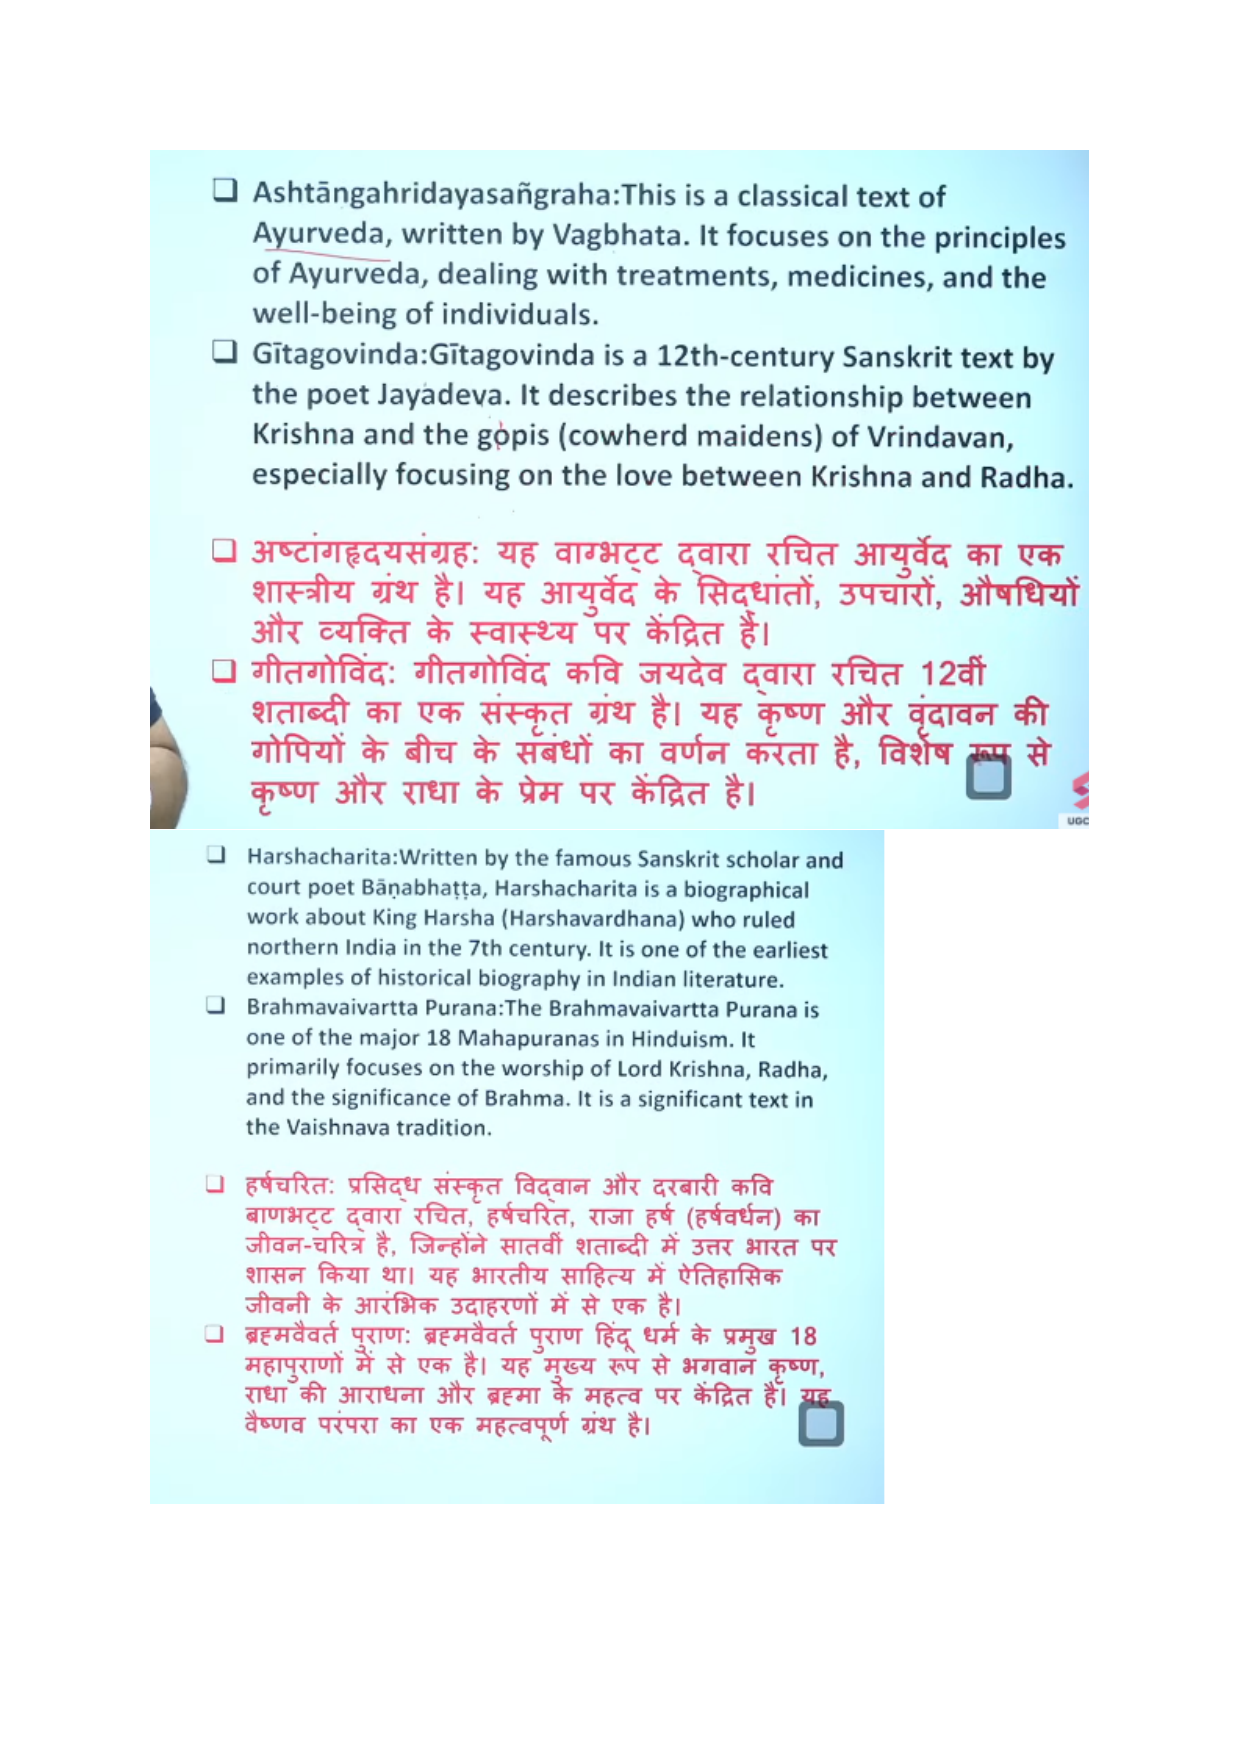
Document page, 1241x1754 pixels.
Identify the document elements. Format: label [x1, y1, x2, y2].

picture [150, 150, 1089, 829]
picture [150, 830, 885, 1504]
